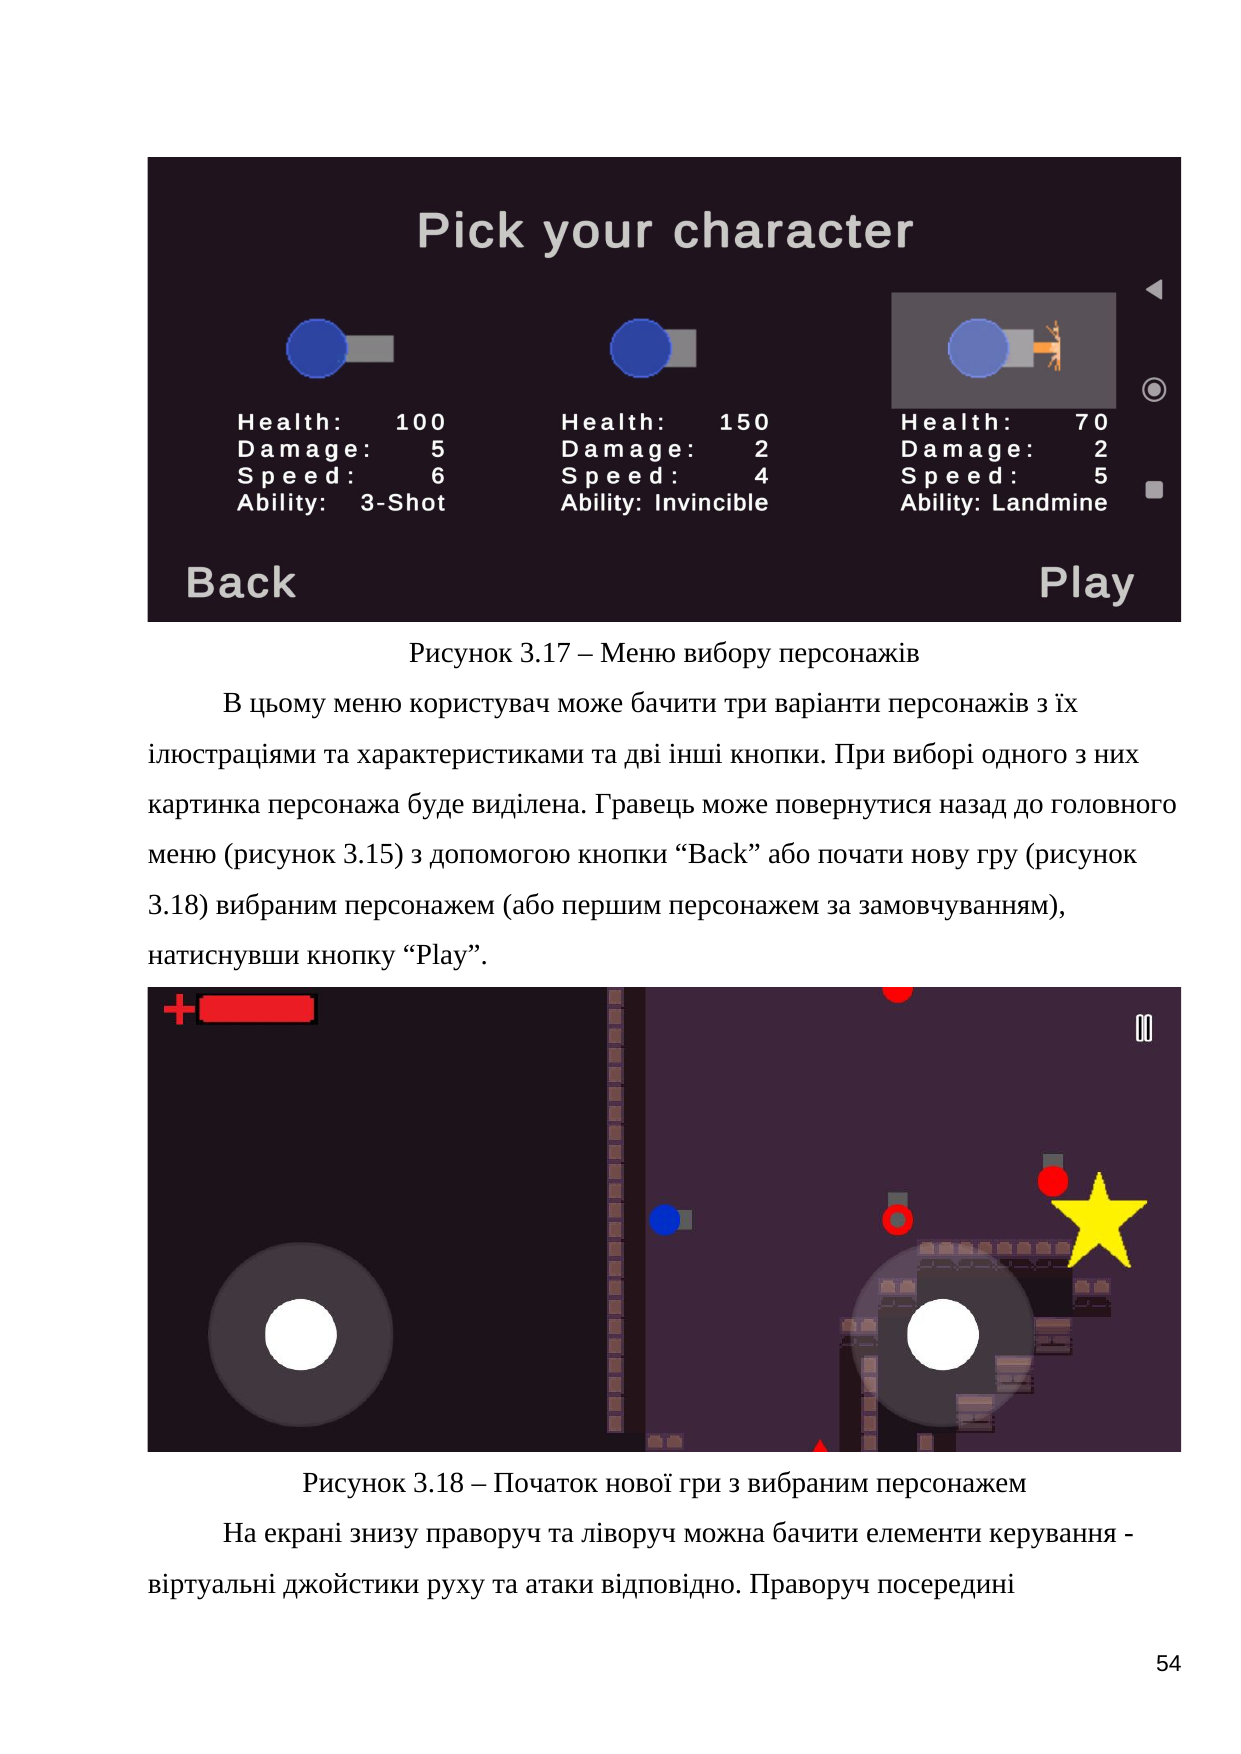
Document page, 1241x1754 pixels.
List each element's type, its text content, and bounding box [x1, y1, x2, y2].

text Рисунок 3.17 – Меню вибору персонажів [148, 635, 1181, 669]
text Рисунок 3.18 – Початок нової гри з вибраним персонажем [148, 1465, 1181, 1499]
text В цьому меню користувач може бачити три варіанти персонажів з їх ілюстраціями та характеристиками та дві інші кнопки. При виборі одного з них картинка персонажа буде виділена. Гравець може повернутися назад до головного меню (рисунок 3.15) з допомогою кнопки “Back” або почати нову гру (рисунок 3.18) вибраним персонажем (або першим персонажем за замовчуванням), натиснувши кнопку “Play”. [148, 686, 1181, 971]
picture [147, 157, 1182, 622]
picture [147, 987, 1182, 1452]
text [148, 1515, 1181, 1599]
